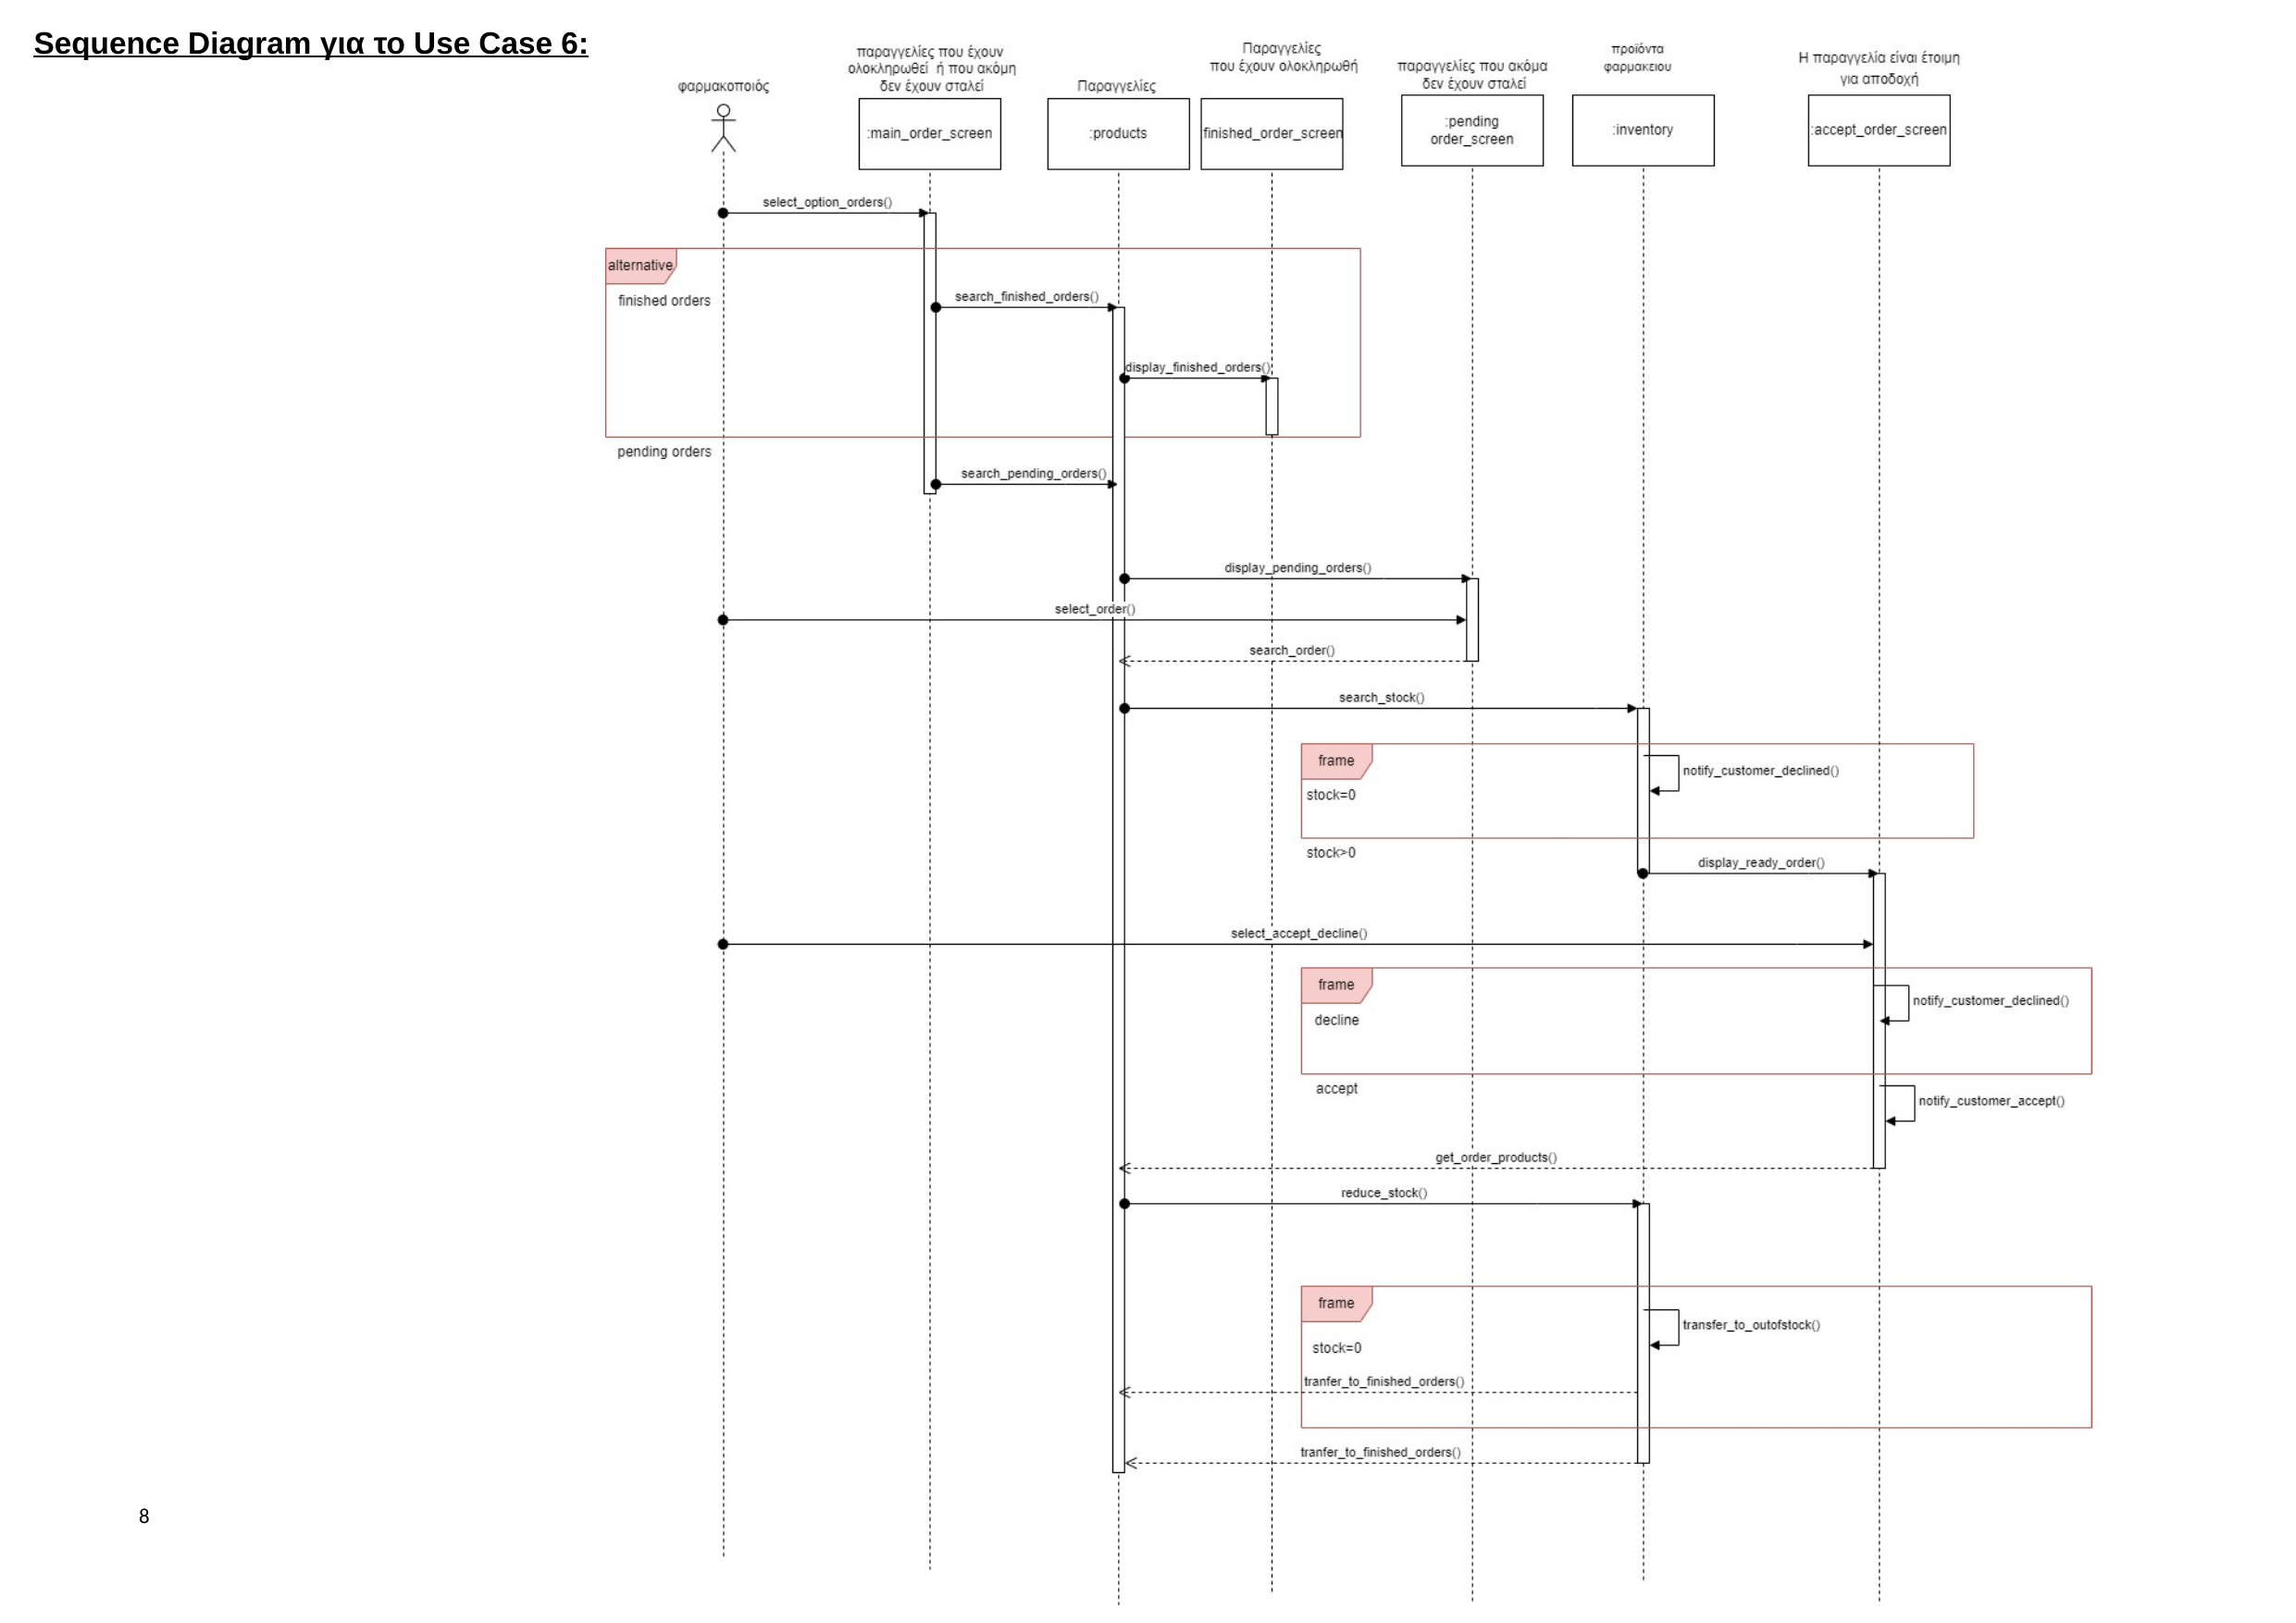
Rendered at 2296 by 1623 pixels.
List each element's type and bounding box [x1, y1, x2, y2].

picture [605, 33, 2092, 1605]
